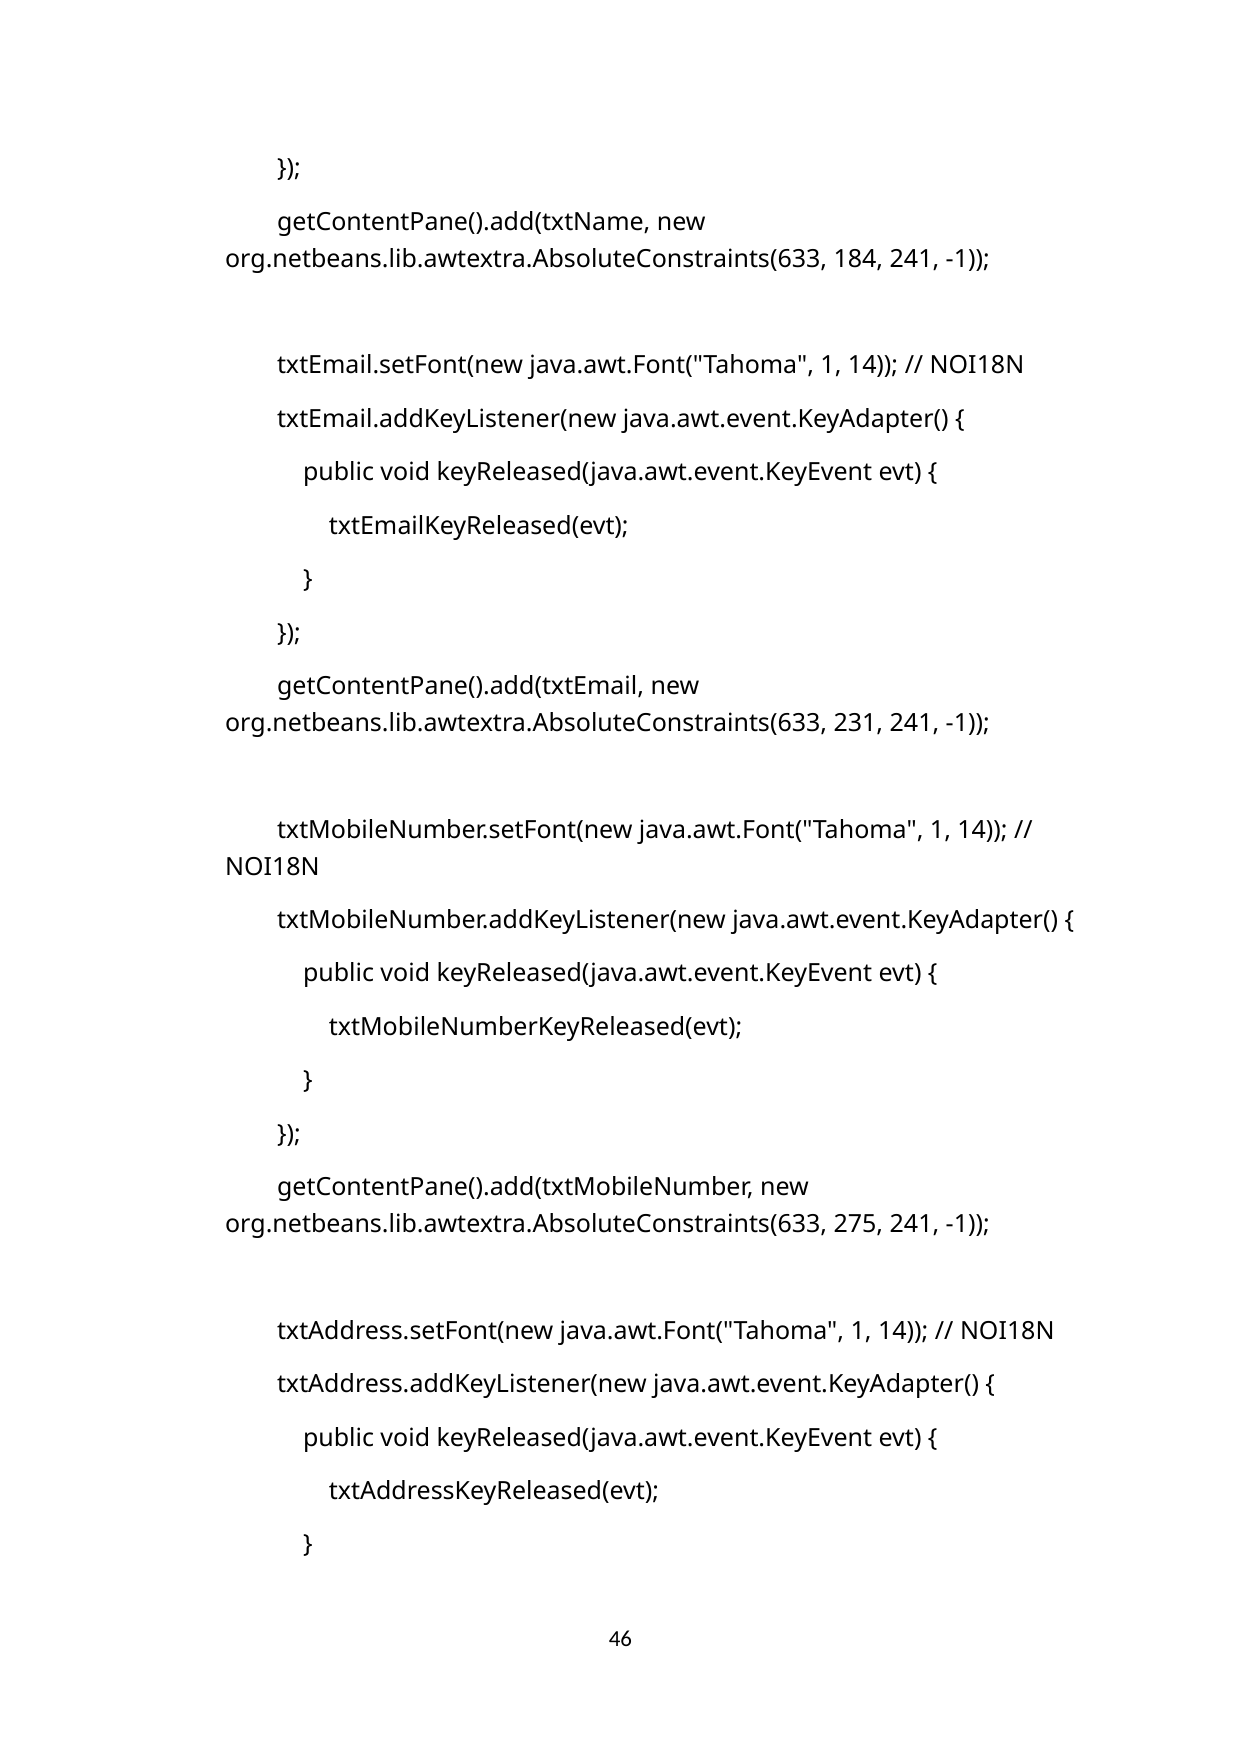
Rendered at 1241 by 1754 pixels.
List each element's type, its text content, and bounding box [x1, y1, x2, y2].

text getContentPane().add(txtEmail, new org.netbeans.lib.awtextra.AbsoluteConstraints(633, 231, 241, -1)); [225, 668, 1090, 738]
text public void keyReleased(java.awt.event.KeyEvent evt) { [225, 454, 1090, 488]
text } [225, 1526, 1090, 1560]
text txtMobileNumber.setFont(new java.awt.Font("Tahoma", 1, 14)); // NOI18N [225, 811, 1090, 882]
text txtMobileNumberKeyReleased(evt); [225, 1008, 1090, 1042]
text } [225, 1062, 1090, 1096]
text public void keyReleased(java.awt.event.KeyEvent evt) { [225, 1419, 1090, 1453]
text txtEmail.setFont(new java.awt.Font("Tahoma", 1, 14)); // NOI18N [225, 347, 1090, 381]
text txtAddress.setFont(new java.awt.Font("Tahoma", 1, 14)); // NOI18N [225, 1312, 1090, 1346]
text }); [225, 150, 1090, 184]
text txtAddressKeyReleased(evt); [225, 1473, 1090, 1507]
text }); [225, 614, 1090, 648]
text public void keyReleased(java.awt.event.KeyEvent evt) { [225, 955, 1090, 989]
text txtAddress.addKeyListener(new java.awt.event.KeyAdapter() { [225, 1366, 1090, 1400]
text txtEmail.addKeyListener(new java.awt.event.KeyAdapter() { [225, 401, 1090, 434]
text getContentPane().add(txtMobileNumber, new org.netbeans.lib.awtextra.AbsoluteConstraints(633, 275, 241, -1)); [225, 1169, 1090, 1239]
text } [225, 561, 1090, 595]
text txtEmailKeyReleased(evt); [225, 507, 1090, 541]
text txtMobileNumber.addKeyListener(new java.awt.event.KeyAdapter() { [225, 902, 1090, 936]
text }); [225, 1115, 1090, 1149]
text getContentPane().add(txtName, new org.netbeans.lib.awtextra.AbsoluteConstraints(633, 184, 241, -1)); [225, 203, 1090, 274]
